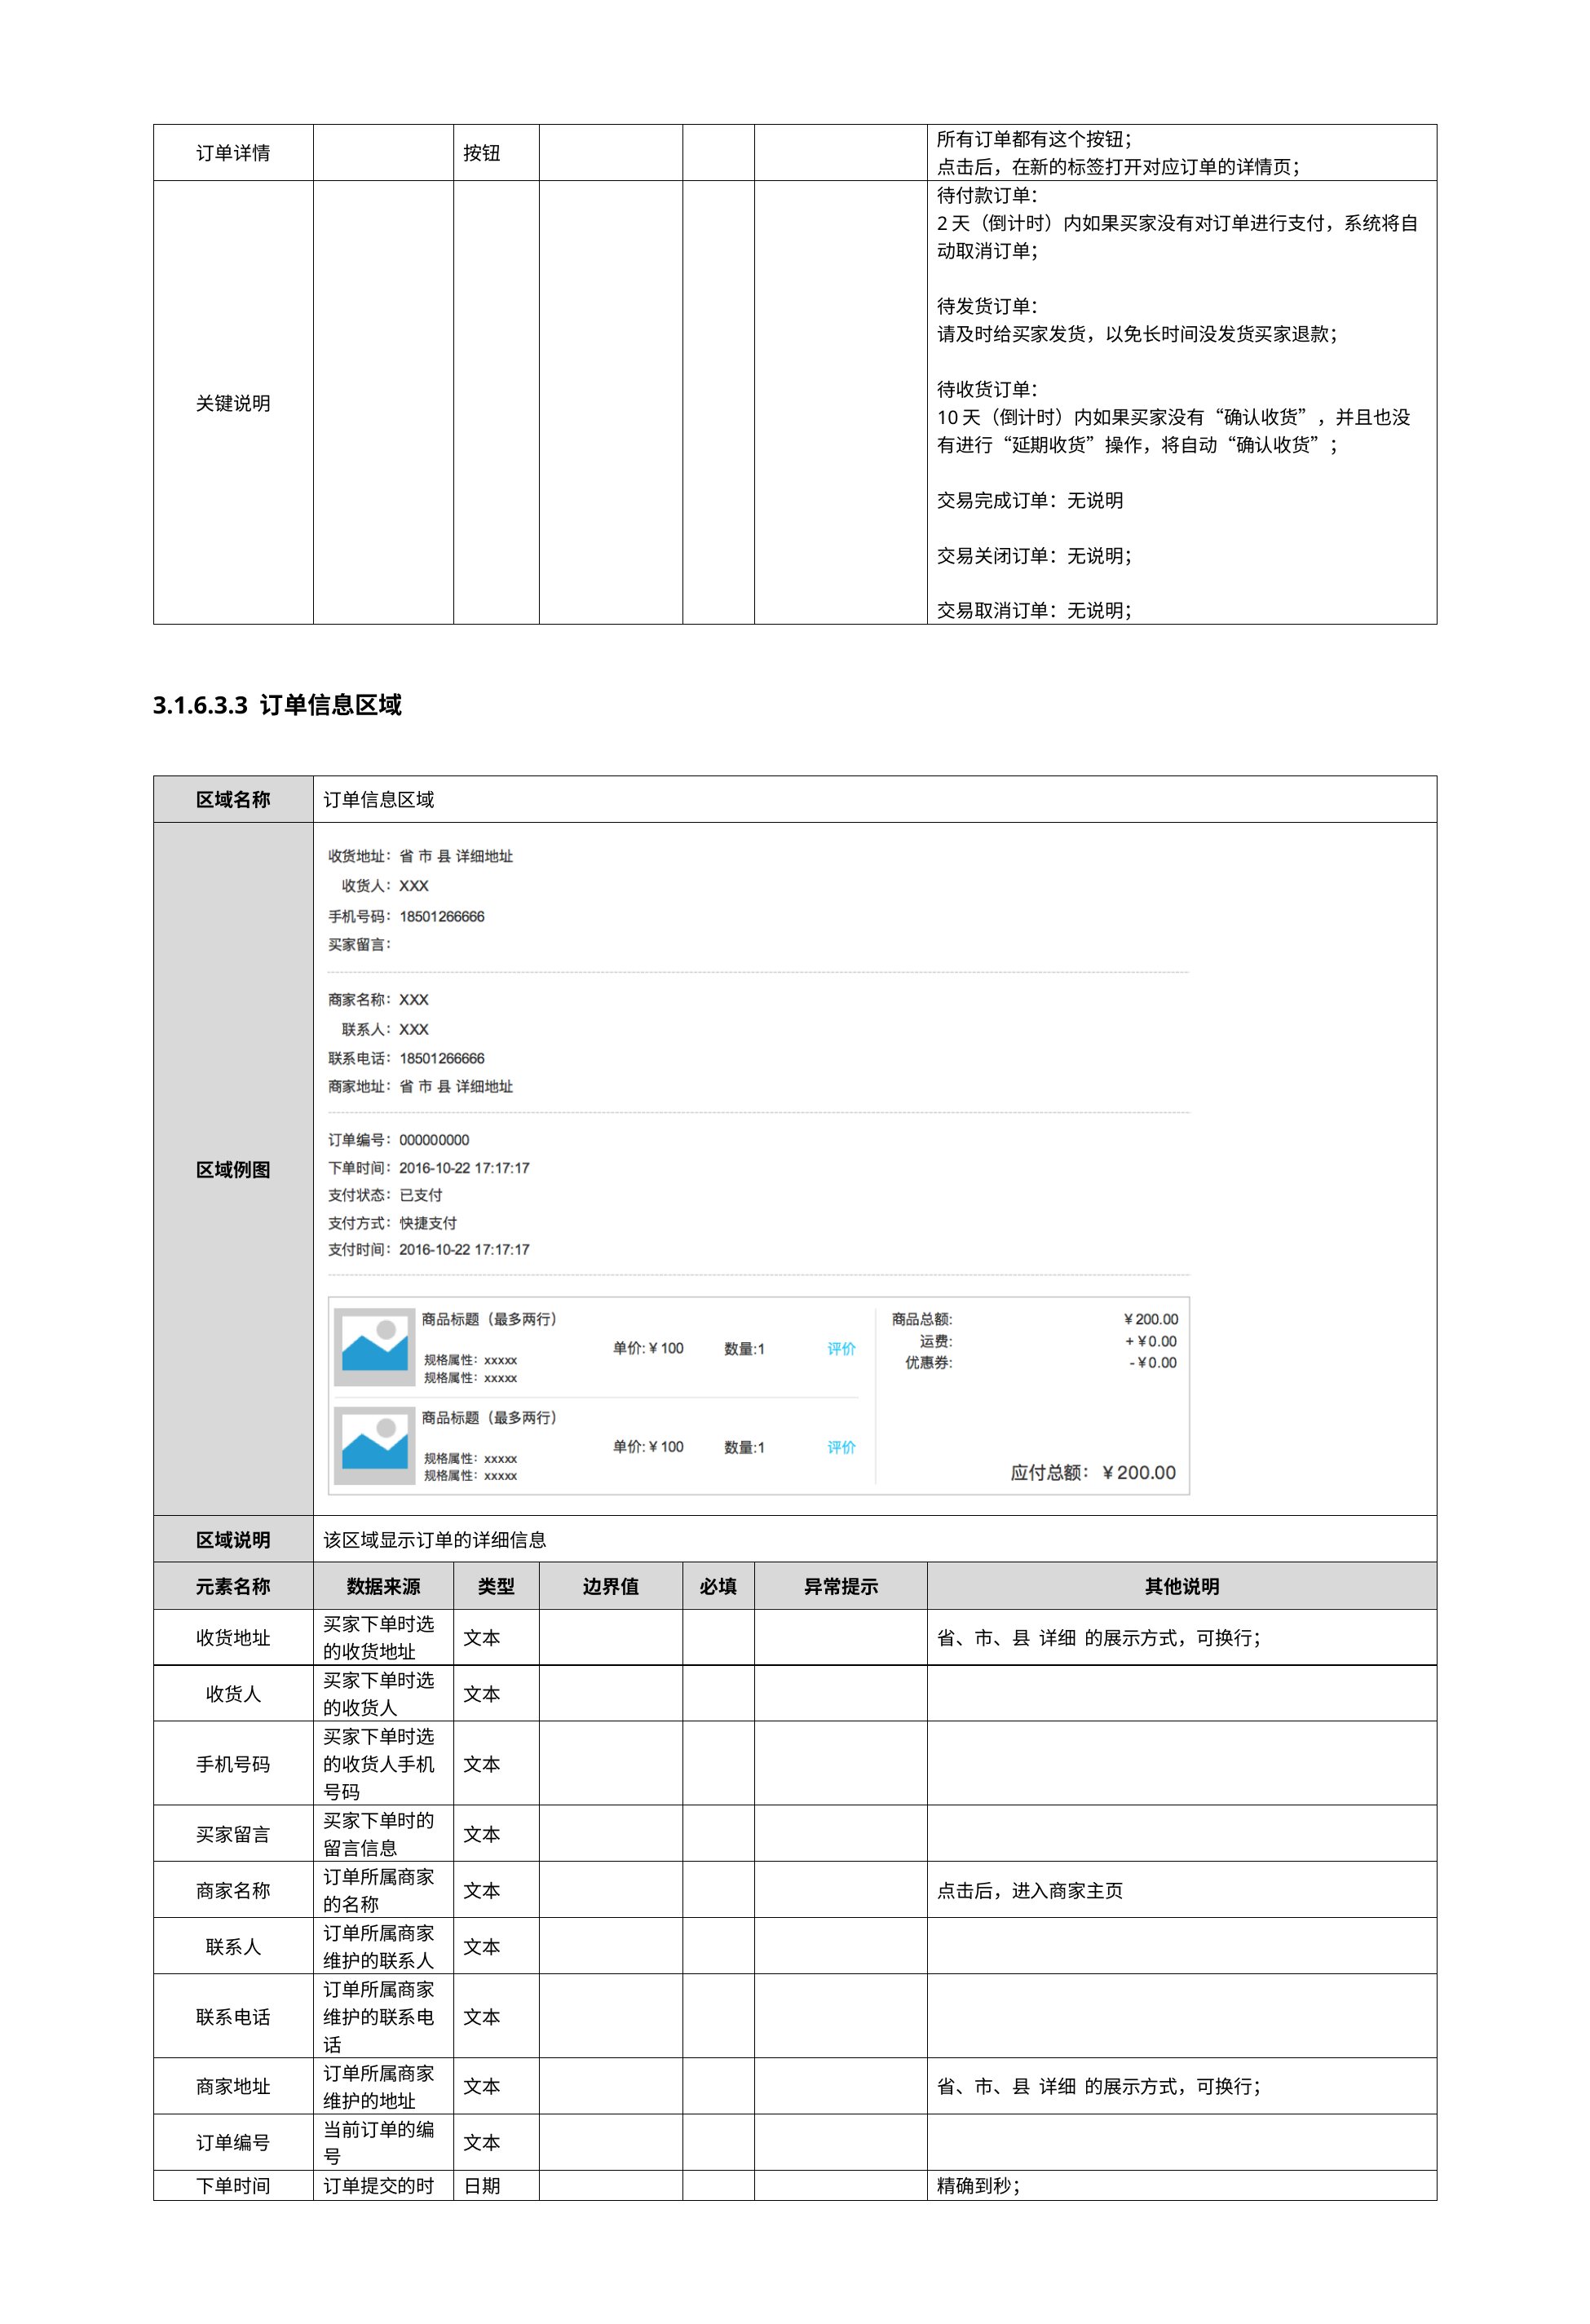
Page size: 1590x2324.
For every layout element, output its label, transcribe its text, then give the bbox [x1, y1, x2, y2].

table_cell 买家留言 [154, 1805, 313, 1861]
table_cell 该区域显示订单的详细信息 [314, 1516, 1437, 1562]
table_cell [540, 1805, 682, 1861]
table_cell [755, 181, 927, 624]
table_cell 手机号码 [154, 1721, 313, 1805]
table_cell [755, 1974, 927, 2057]
table_cell 商家地址 [154, 2058, 313, 2114]
table_cell 文本 [454, 2114, 539, 2170]
table_cell [540, 1610, 682, 1664]
table_cell 订单所属商家维护的地址 [314, 2058, 453, 2114]
table_cell 订单编号 [154, 2114, 313, 2170]
table_cell 点击后，进入商家主页 [928, 1862, 1437, 1917]
table_cell 文本 [454, 2058, 539, 2114]
table_cell 买家下单时选的收货人 [314, 1666, 453, 1721]
table_header 区域名称 [154, 776, 313, 822]
table_cell [683, 1974, 754, 2057]
table_cell [683, 1666, 754, 1721]
table_cell [683, 1805, 754, 1861]
table_cell 订单提交的时间 [314, 2171, 453, 2199]
table_cell 订单所属商家维护的联系人 [314, 1918, 453, 1973]
table_cell [540, 125, 682, 180]
table_cell [755, 1918, 927, 1973]
table_cell [755, 2058, 927, 2114]
table_cell 联系电话 [154, 1974, 313, 2057]
table_cell [314, 823, 1437, 1515]
table_cell 联系人 [154, 1918, 313, 1973]
table_cell [540, 1666, 682, 1721]
table_cell 所有订单都有这个按钮； 点击后，在新的标签打开对应订单的详情页； [928, 125, 1437, 180]
table_cell 文本 [454, 1721, 539, 1805]
table_cell 下单时间 [154, 2171, 313, 2199]
table_cell [755, 2114, 927, 2170]
table_cell 类型 [454, 1562, 539, 1608]
table_cell 边界值 [540, 1562, 682, 1608]
table_cell [540, 2114, 682, 2170]
table_cell 文本 [454, 1918, 539, 1973]
table_cell 区域说明 [154, 1516, 313, 1562]
table_cell [683, 1610, 754, 1664]
table_cell 文本 [454, 1974, 539, 2057]
table_cell 收货人 [154, 1666, 313, 1721]
picture [323, 835, 1196, 1503]
table_cell 必填 [683, 1562, 754, 1608]
table_cell 订单所属商家的名称 [314, 1862, 453, 1917]
table_cell [683, 125, 754, 180]
table_cell [314, 181, 453, 624]
table_cell [755, 2171, 927, 2199]
table_cell [540, 1918, 682, 1973]
table_cell [683, 1721, 754, 1805]
table_cell 文本 [454, 1862, 539, 1917]
table_cell [683, 181, 754, 624]
table_cell [755, 1805, 927, 1861]
table_cell 区域例图 [154, 823, 313, 1515]
table_cell 商家名称 [154, 1862, 313, 1917]
table_cell [928, 1974, 1437, 2057]
table_cell [454, 181, 539, 624]
table_cell 文本 [454, 1805, 539, 1861]
table_cell [540, 1721, 682, 1805]
table_cell 其他说明 [928, 1562, 1437, 1608]
table_cell 精确到秒； [928, 2171, 1437, 2199]
table_cell 数据来源 [314, 1562, 453, 1608]
table_cell 买家下单时选的收货地址 [314, 1610, 453, 1664]
table_cell [314, 125, 453, 180]
table_cell 文本 [454, 1666, 539, 1721]
table_cell 省、市、县 详细 的展示方式，可换行； [928, 1610, 1437, 1664]
table_cell 订单所属商家维护的联系电话 [314, 1974, 453, 2057]
table_cell [540, 1974, 682, 2057]
table_header 订单信息区域 [314, 776, 1437, 822]
table_cell 当前订单的编号 [314, 2114, 453, 2170]
table_cell 省、市、县 详细 的展示方式，可换行； [928, 2058, 1437, 2114]
table_cell [755, 1610, 927, 1664]
table_cell [683, 2171, 754, 2199]
table_cell [540, 181, 682, 624]
table_cell [928, 1721, 1437, 1805]
table_cell [928, 1918, 1437, 1973]
table_cell 元素名称 [154, 1562, 313, 1608]
table_cell [928, 1666, 1437, 1721]
table_cell 文本 [454, 1610, 539, 1664]
table_cell [755, 1666, 927, 1721]
table_cell [683, 2114, 754, 2170]
table_cell [683, 1862, 754, 1917]
table_cell 待付款订单： 2天（倒计时）内如果买家没有对订单进行支付，系统将自动取消订单； 待发货订单： 请及时给买家发货，以免长时间没发货买家退款； 待收货订单： 10天（倒计时）内如果买家没有“确认收货”，并且也没有进行“延期收货”操作，将自动“确认收货”； 交易完成订单：无说明 交易关闭订单：无说明； 交易取消订单：无说明； [928, 181, 1437, 624]
table_cell 收货地址 [154, 1610, 313, 1664]
table_cell [755, 125, 927, 180]
table_cell 订单详情 [154, 125, 313, 180]
table_cell [928, 1805, 1437, 1861]
table_cell [755, 1721, 927, 1805]
table_cell [683, 2058, 754, 2114]
table_cell 异常提示 [755, 1562, 927, 1608]
table_cell 日期 [454, 2171, 539, 2199]
table_cell 买家下单时的留言信息 [314, 1805, 453, 1861]
table_cell 按钮 [454, 125, 539, 180]
table_cell [540, 2171, 682, 2199]
table_cell [540, 2058, 682, 2114]
table_cell [928, 2114, 1437, 2170]
table_cell 关键说明 [154, 181, 313, 624]
table_cell [755, 1862, 927, 1917]
table_cell [540, 1862, 682, 1917]
table_cell [683, 1918, 754, 1973]
table_cell 买家下单时选的收货人手机号码 [314, 1721, 453, 1805]
subtitle 订单信息区域 [152, 676, 1437, 731]
